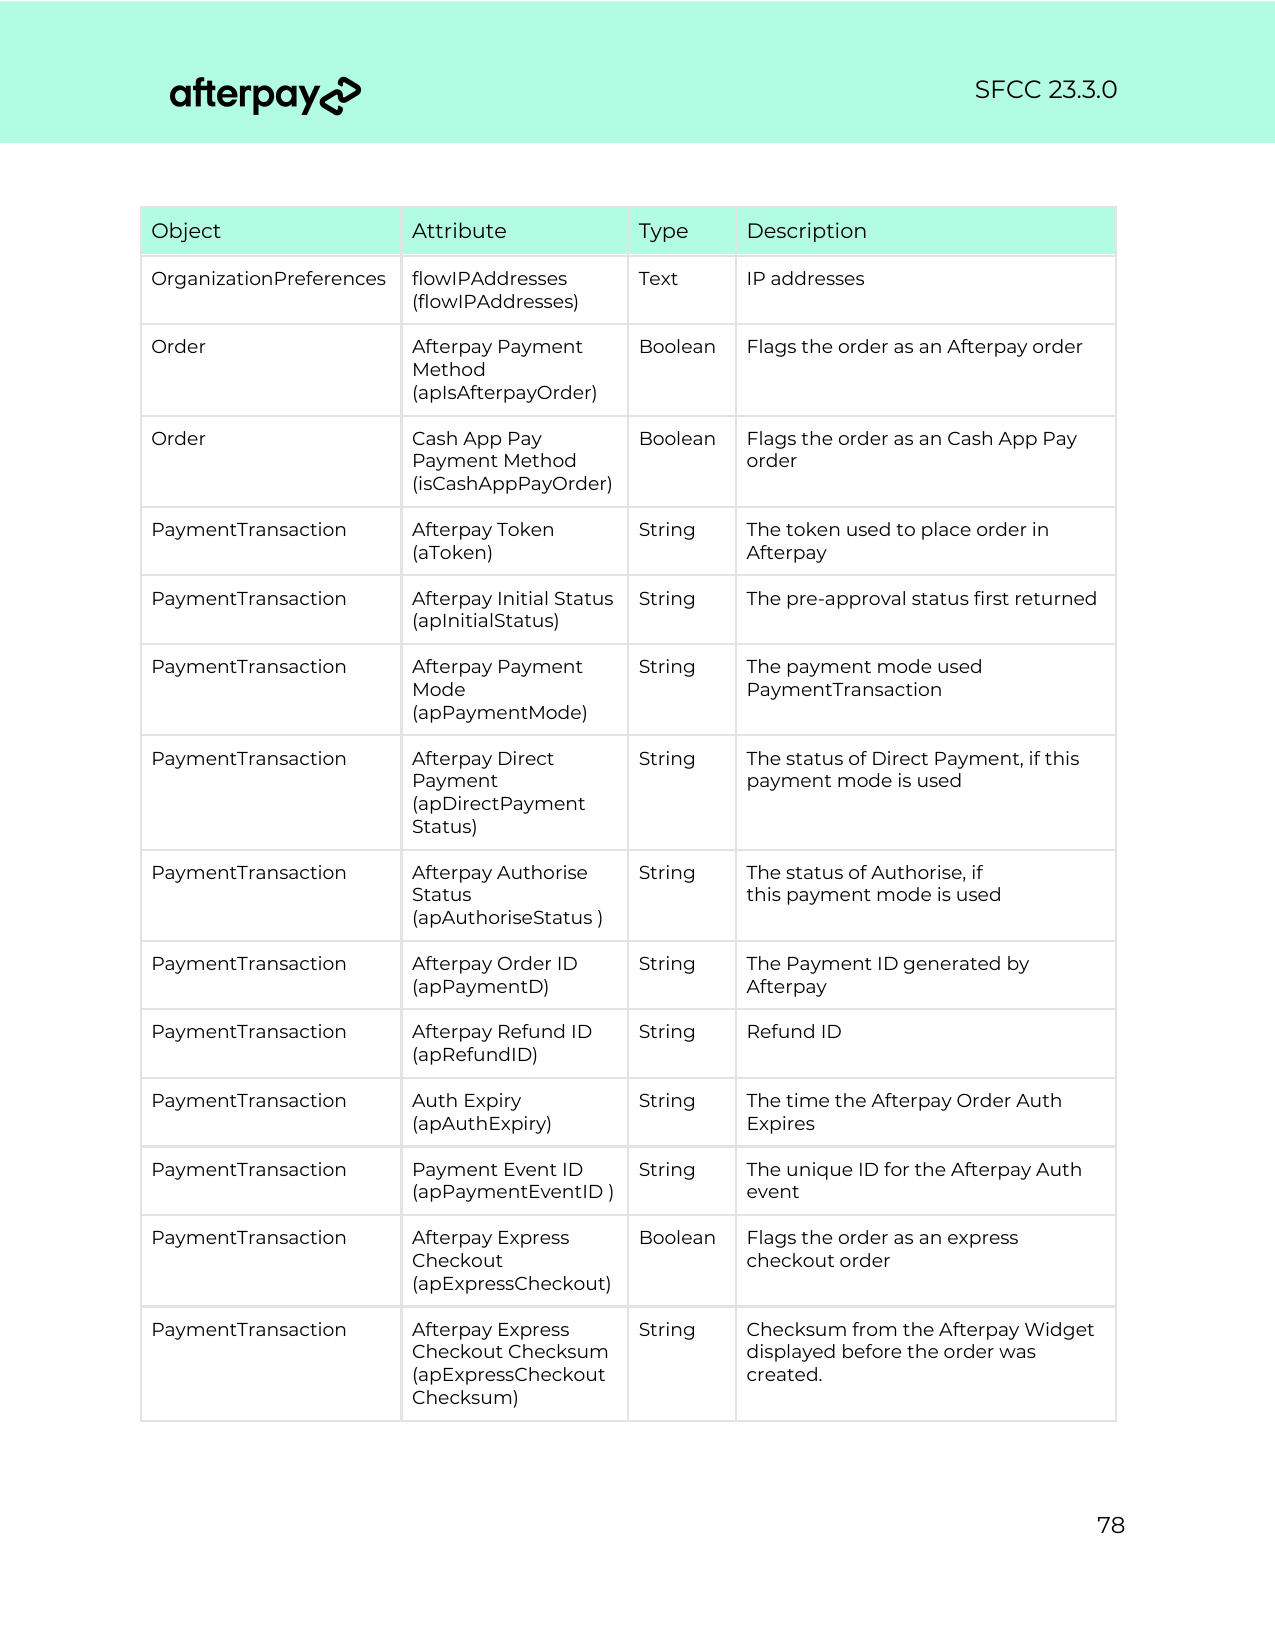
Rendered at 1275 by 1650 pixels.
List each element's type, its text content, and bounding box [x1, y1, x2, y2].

table_cell PaymentTransaction [142, 1216, 400, 1305]
table_cell Afterpay Payment Mode (apPaymentMode) [403, 645, 627, 734]
table_cell Text [629, 257, 735, 323]
table_cell String [629, 1308, 735, 1419]
table_cell Boolean [629, 417, 735, 506]
table_cell String [629, 576, 735, 643]
table_cell PaymentTransaction [142, 1308, 400, 1419]
table_cell Auth Expiry (apAuthExpiry) [403, 1079, 627, 1145]
table_cell Flags the order as an Cash App Pay order [737, 417, 1115, 506]
table_cell Afterpay Direct Payment (apDirectPayment Status) [403, 736, 627, 848]
table_cell PaymentTransaction [142, 851, 400, 940]
table_cell String [629, 1148, 735, 1214]
picture [134, 48, 397, 144]
table_header Attribute [403, 208, 627, 254]
table_cell Afterpay Token (aToken) [403, 508, 627, 574]
table_cell PaymentTransaction [142, 1148, 400, 1214]
table_cell Order [142, 325, 400, 414]
table_cell Cash App Pay Payment Method (isCashAppPayOrder) [403, 417, 627, 506]
table_cell PaymentTransaction [142, 1079, 400, 1145]
table_cell The payment mode used PaymentTransaction [737, 645, 1115, 734]
table_cell String [629, 1010, 735, 1077]
table_cell Afterpay Express Checkout Checksum (apExpressCheckoutChecksum) [403, 1308, 627, 1419]
table_header Description [737, 208, 1115, 254]
table_cell Boolean [629, 1216, 735, 1305]
table_cell Afterpay Refund ID (apRefundID) [403, 1010, 627, 1077]
table_cell Afterpay Express Checkout (apExpressCheckout) [403, 1216, 627, 1305]
table_cell The pre-approval status first returned [737, 576, 1115, 643]
table_cell OrganizationPreferences [142, 257, 400, 323]
table_cell The Payment ID generated by Afterpay [737, 942, 1115, 1008]
table_cell String [629, 736, 735, 848]
table_cell String [629, 645, 735, 734]
table_cell Afterpay Authorise Status (apAuthoriseStatus ) [403, 851, 627, 940]
table_cell String [629, 508, 735, 574]
table_cell The status of Direct Payment, if this payment mode is used [737, 736, 1115, 848]
table_cell Afterpay Order ID (apPaymentD) [403, 942, 627, 1008]
table_cell String [629, 1079, 735, 1145]
table_cell The status of Authorise, if this payment mode is used [737, 851, 1115, 940]
table_cell PaymentTransaction [142, 508, 400, 574]
table_cell String [629, 851, 735, 940]
table_cell PaymentTransaction [142, 736, 400, 848]
table_cell PaymentTransaction [142, 576, 400, 643]
table_cell Boolean [629, 325, 735, 414]
table_cell Refund ID [737, 1010, 1115, 1077]
table_cell The token used to place order in Afterpay [737, 508, 1115, 574]
table_cell The time the Afterpay Order Auth Expires [737, 1079, 1115, 1145]
table_cell Flags the order as an Afterpay order [737, 325, 1115, 414]
table_cell The unique ID for the Afterpay Auth event [737, 1148, 1115, 1214]
table_cell Afterpay Payment Method (apIsAfterpayOrder) [403, 325, 627, 414]
table_cell Afterpay Initial Status (apInitialStatus) [403, 576, 627, 643]
table_cell flowIPAddresses (flowIPAddresses) [403, 257, 627, 323]
table_cell Flags the order as an express checkout order [737, 1216, 1115, 1305]
table_cell PaymentTransaction [142, 645, 400, 734]
table_cell Order [142, 417, 400, 506]
table_cell Payment Event ID (apPaymentEventID ) [403, 1148, 627, 1214]
table_cell PaymentTransaction [142, 1010, 400, 1077]
table_header Object [142, 208, 400, 254]
table_header Type [629, 208, 735, 254]
table_cell IP addresses [737, 257, 1115, 323]
table_cell Checksum from the Afterpay Widget displayed before the order was created. [737, 1308, 1115, 1419]
table_cell PaymentTransaction [142, 942, 400, 1008]
table_cell String [629, 942, 735, 1008]
